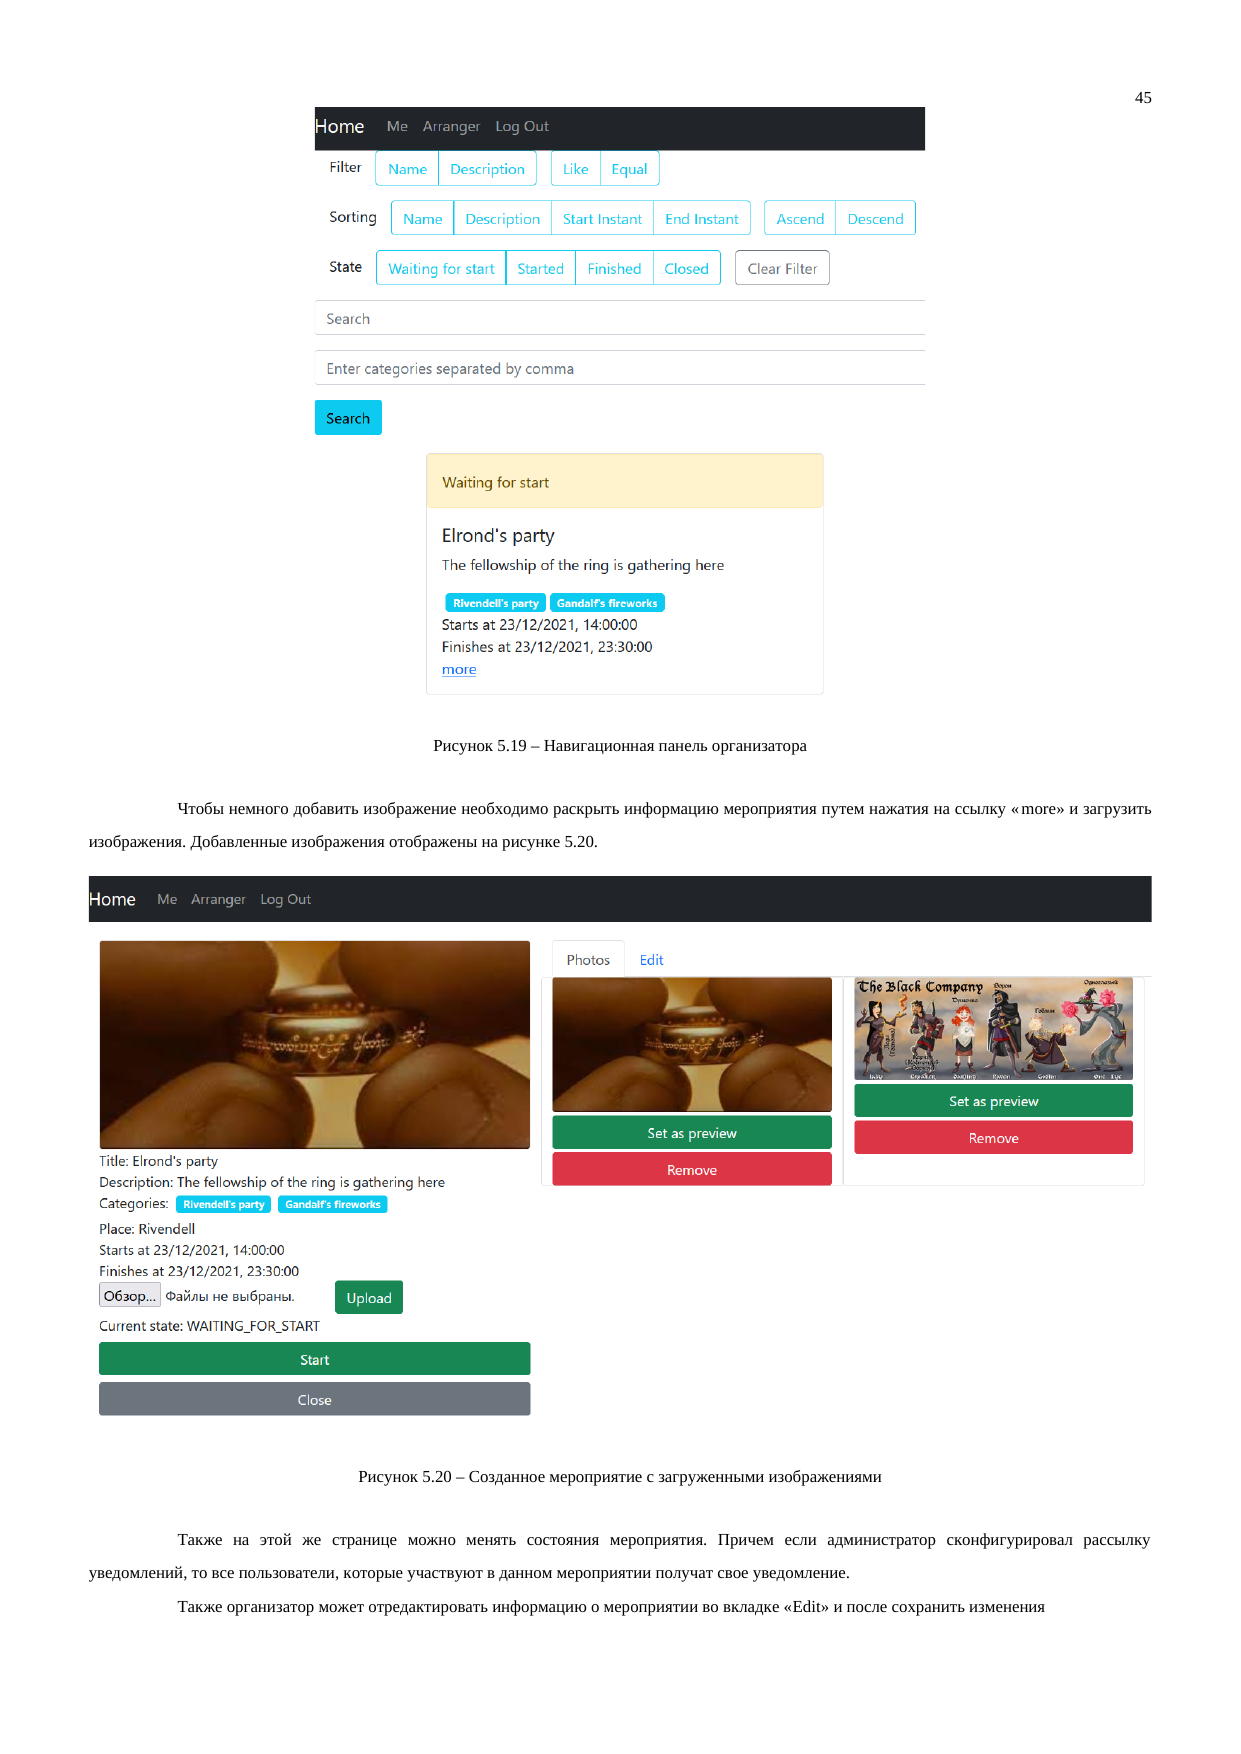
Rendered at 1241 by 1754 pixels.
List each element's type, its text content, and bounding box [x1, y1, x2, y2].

text Чтобы немного добавить изображение необходимо раскрыть информацию мероприятия путем нажатия на ссылку «more» и загрузить изображения. Добавленные изображения отображены на рисунке 5.20. [88, 784, 1152, 852]
picture [314, 107, 926, 697]
picture [88, 876, 1152, 1428]
text Рисунок 5.20 – Созданное мероприятие с загруженными изображениями [89, 1453, 1152, 1486]
text Также организатор может отредактировать информацию о мероприятии во вкладке «Edit» и после сохранить изменения [88, 1583, 1152, 1616]
text Также на этой же странице можно менять состояния мероприятия. Причем если администратор сконфигурировал рассылку уведомлений, то все пользователи, которые участвуют в данном мероприятии получат свое уведомление. [88, 1516, 1152, 1583]
text Рисунок 5.19 – Навигационная панель организатора [89, 722, 1152, 755]
